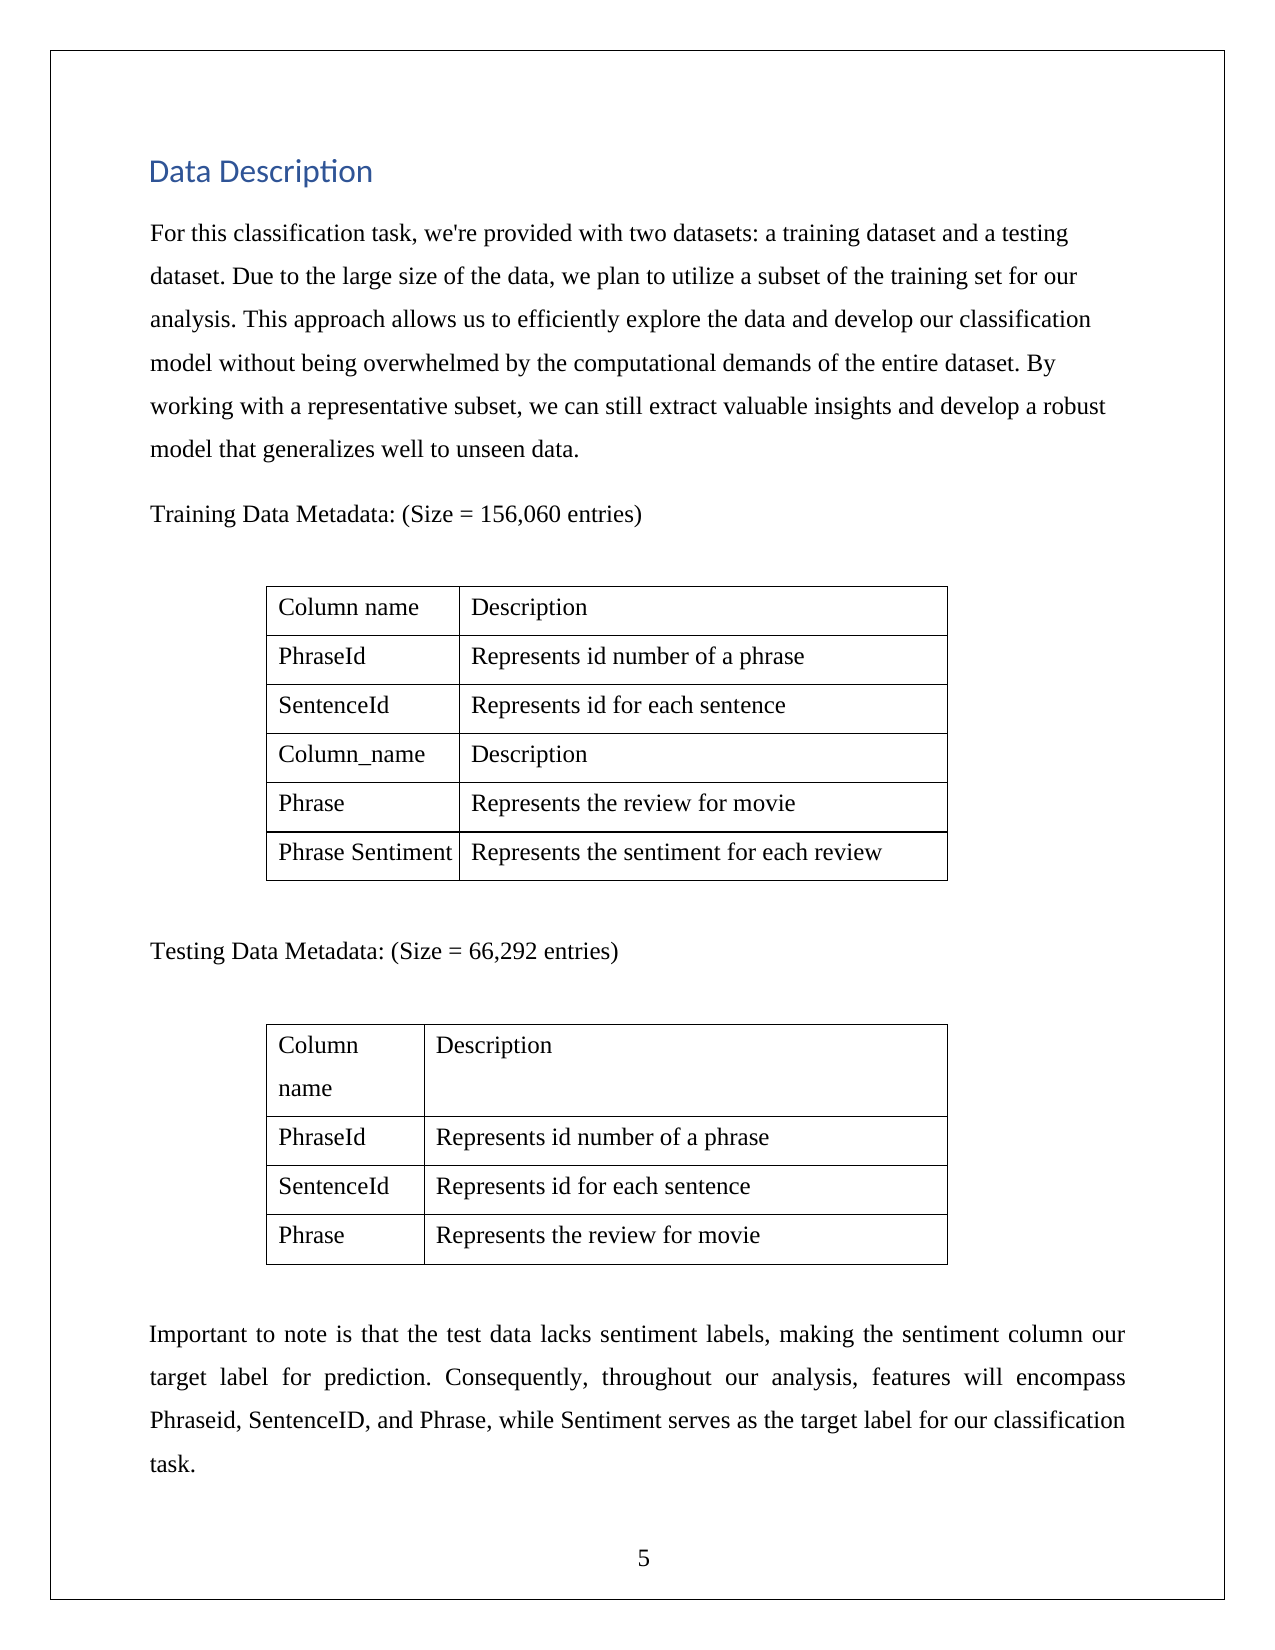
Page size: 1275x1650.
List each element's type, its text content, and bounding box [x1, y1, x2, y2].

table_cell Represents the review for movie [460, 783, 947, 831]
table_cell Phrase [267, 783, 459, 831]
table_cell SentenceId [267, 685, 459, 733]
subtitle Data Description [148, 150, 1205, 191]
text Testing Data Metadata: (Size = 66,292 entries) [150, 936, 1126, 965]
table_cell Represents id for each sentence [425, 1166, 947, 1214]
table_cell SentenceId [267, 1166, 424, 1214]
table_header Description [425, 1025, 947, 1116]
table_header Column name [267, 587, 459, 635]
table_cell PhraseId [267, 636, 459, 684]
table_cell PhraseId [267, 1117, 424, 1165]
table_header Column name [267, 1025, 424, 1116]
table_cell Phrase [267, 1215, 424, 1263]
text Training Data Metadata: (Size = 156,060 entries) [150, 499, 1126, 527]
table_cell Represents id number of a phrase [460, 636, 947, 684]
text Important to note is that the test data lacks sentiment labels, making the sentiment column our target label for prediction. Consequently, throughout our analysis, features will encompass Phraseid, SentenceID, and Phrase, while Sentiment serves as the target label for our classification task. [148, 1319, 1126, 1477]
table_cell Represents id number of a phrase [425, 1117, 947, 1165]
table_cell Represents id for each sentence [460, 685, 947, 733]
table_cell Phrase Sentiment [267, 833, 459, 880]
table_header Description [460, 587, 947, 635]
text For this classification task, we're provided with two datasets: a training dataset and a testing dataset. Due to the large size of the data, we plan to utilize a subset of the training set for our analysis. This approach allows us to efficiently explore the data and develop our classification model without being overwhelmed by the computational demands of the entire dataset. By working with a representative subset, we can still extract valuable insights and develop a robust model that generalizes well to unseen data. [150, 218, 1146, 463]
table_cell Column_name [267, 734, 459, 782]
table_cell Represents the sentiment for each review [460, 833, 947, 880]
table_cell Description [460, 734, 947, 782]
table_cell Represents the review for movie [425, 1215, 947, 1263]
